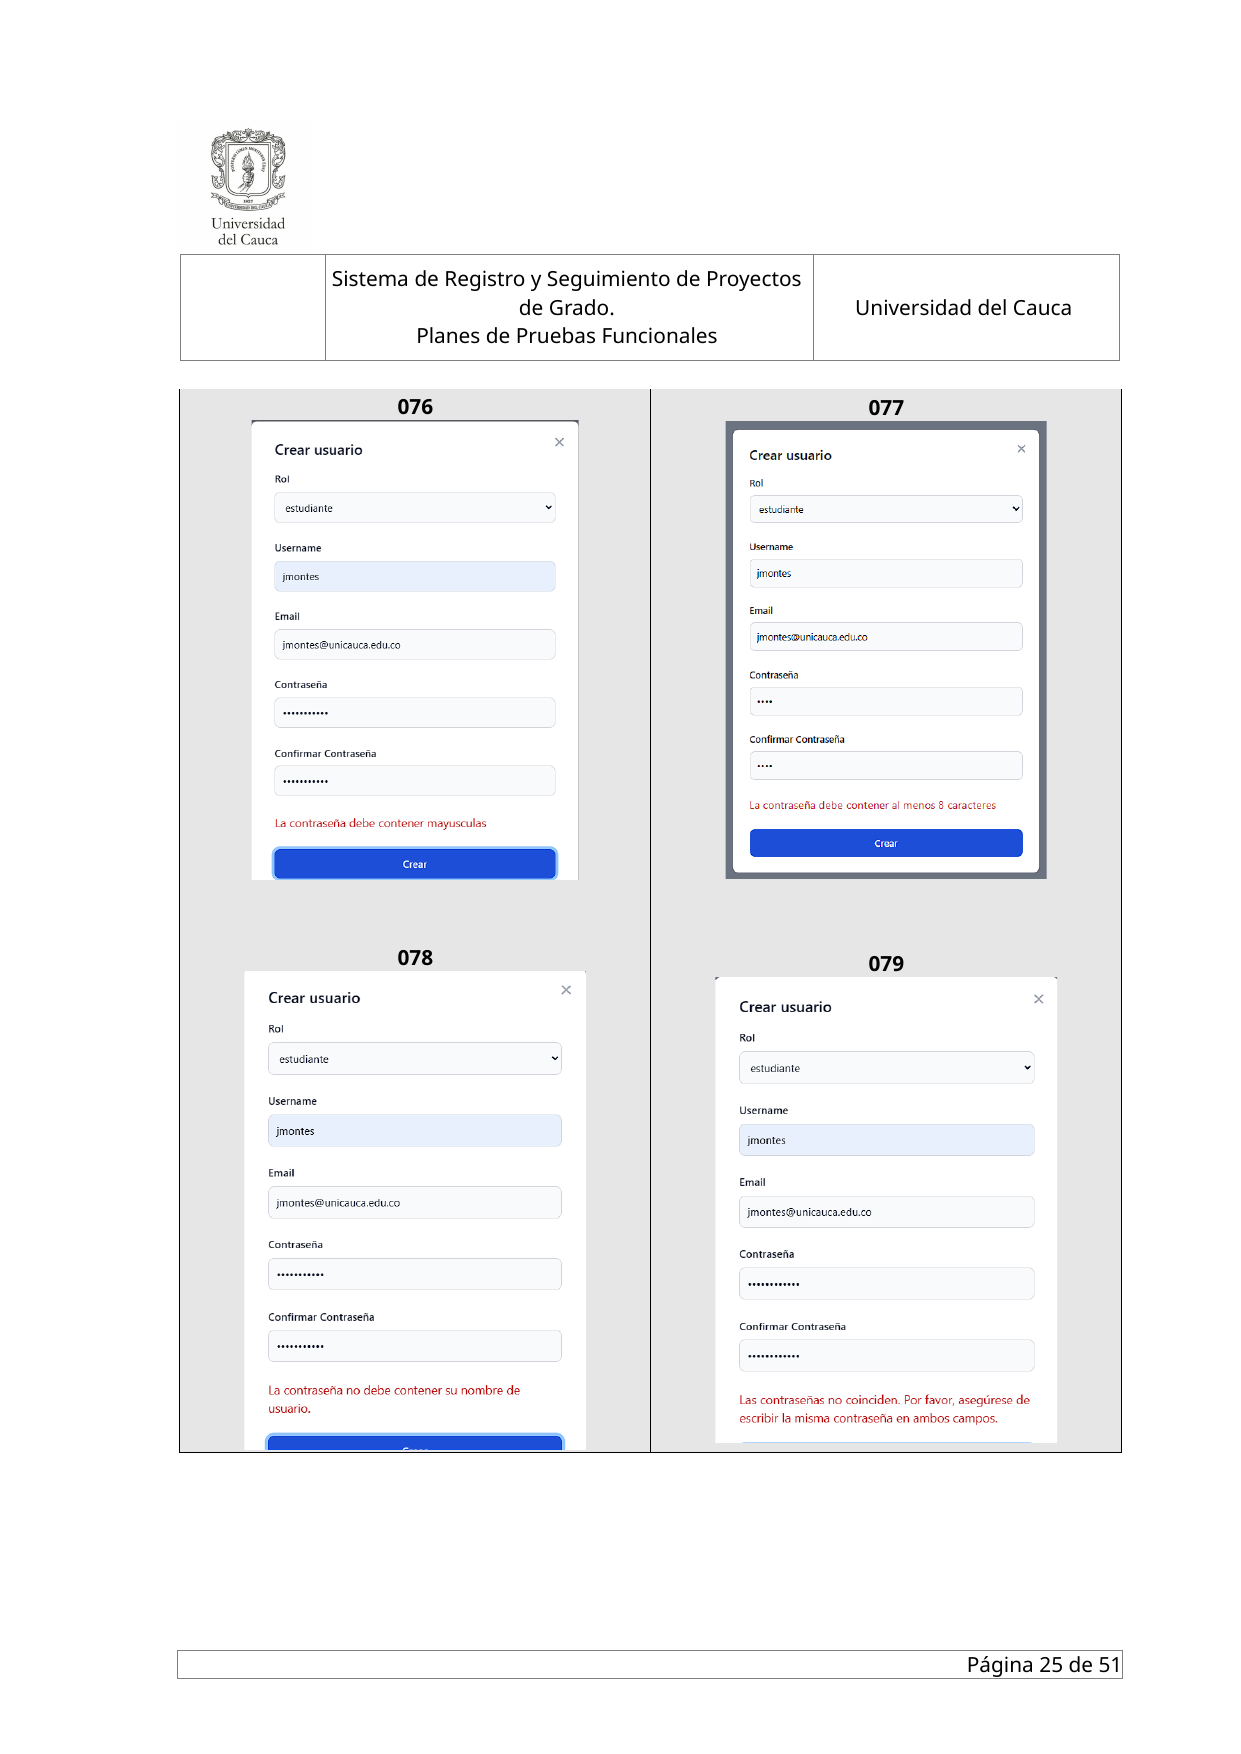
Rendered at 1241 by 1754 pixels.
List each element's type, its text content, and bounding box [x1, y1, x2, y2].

picture [177, 118, 312, 254]
table_cell 079 [651, 883, 1121, 1452]
table_cell 077 [651, 389, 1121, 883]
table_cell 078 [180, 883, 650, 1452]
picture [725, 421, 1047, 879]
table_cell 076 [180, 389, 650, 883]
picture [251, 420, 579, 880]
picture [244, 971, 586, 1450]
picture [715, 977, 1058, 1443]
